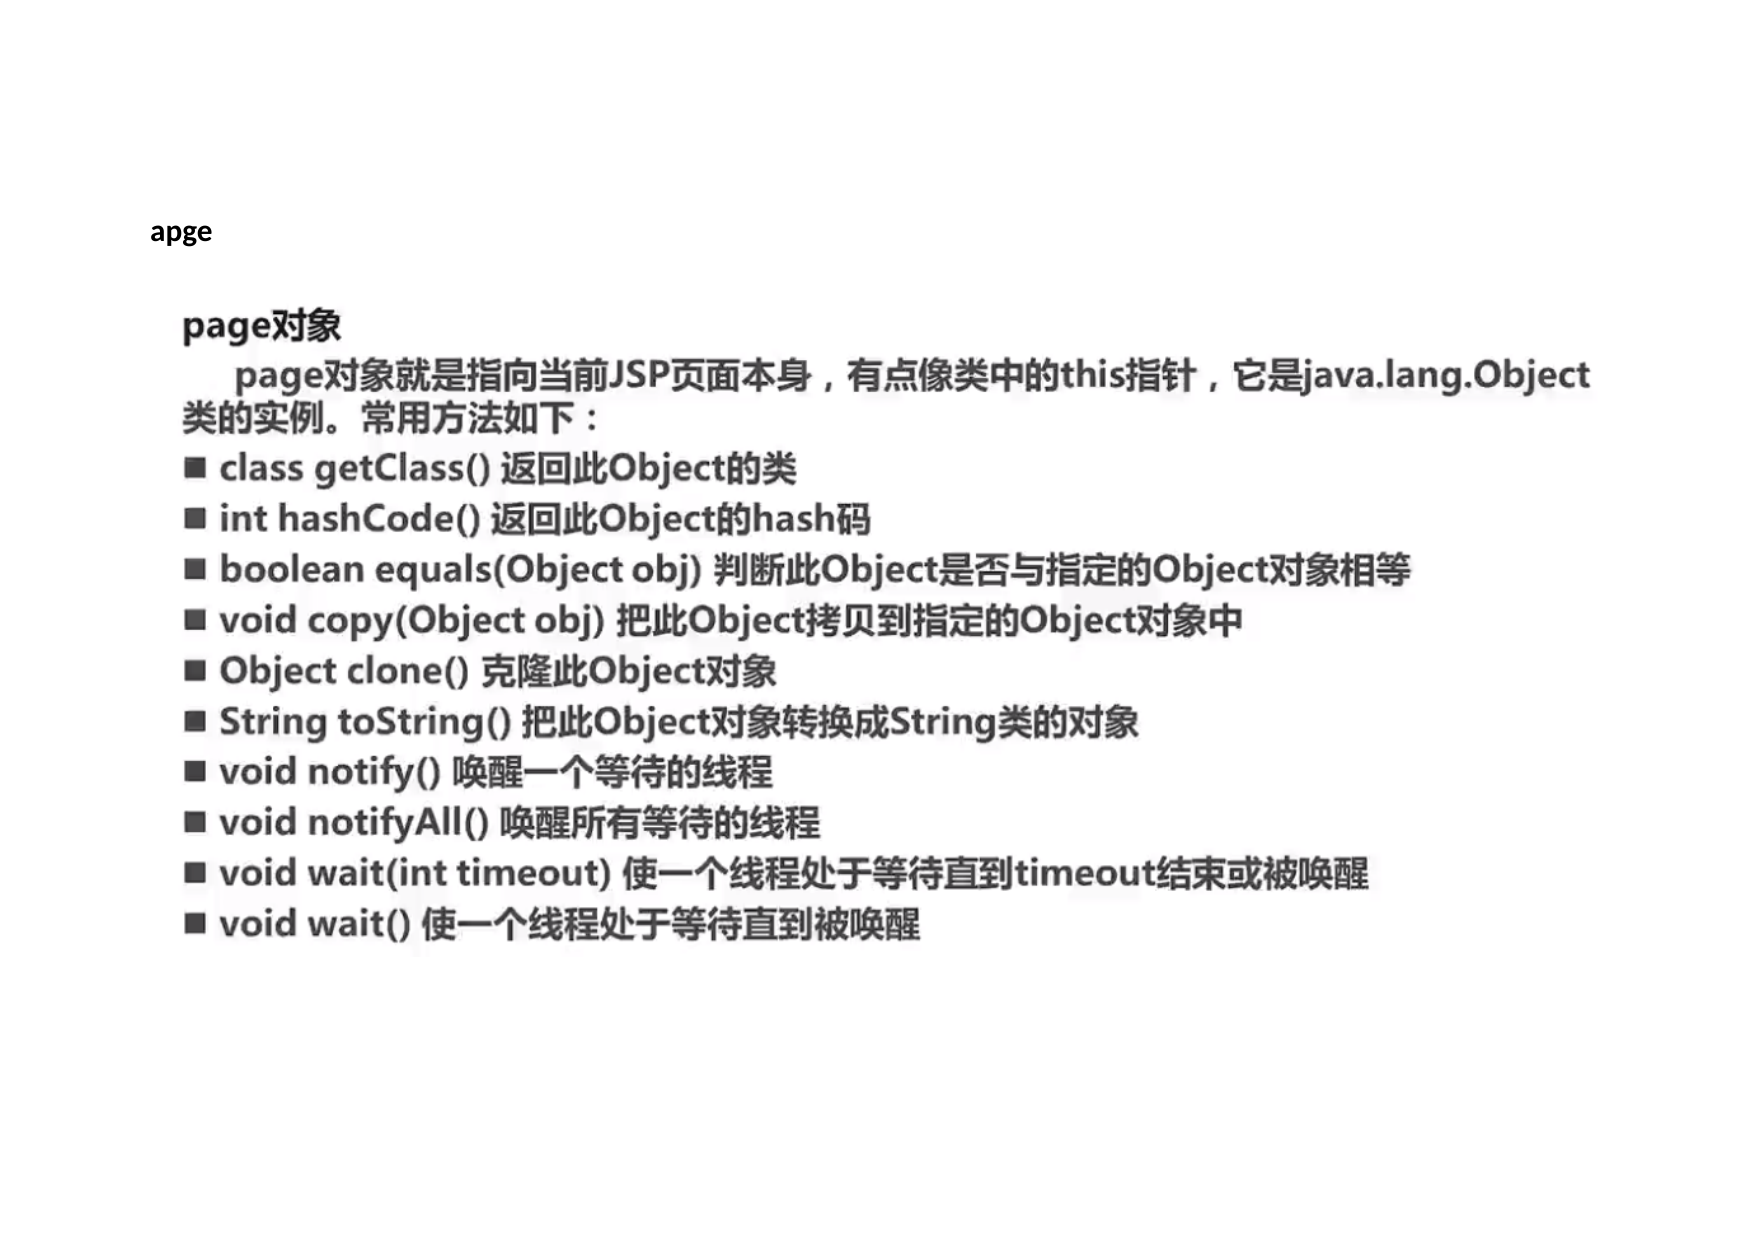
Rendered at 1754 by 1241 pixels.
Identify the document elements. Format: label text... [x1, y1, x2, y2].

picture [150, 289, 1604, 957]
subtitle apge [150, 198, 1604, 263]
